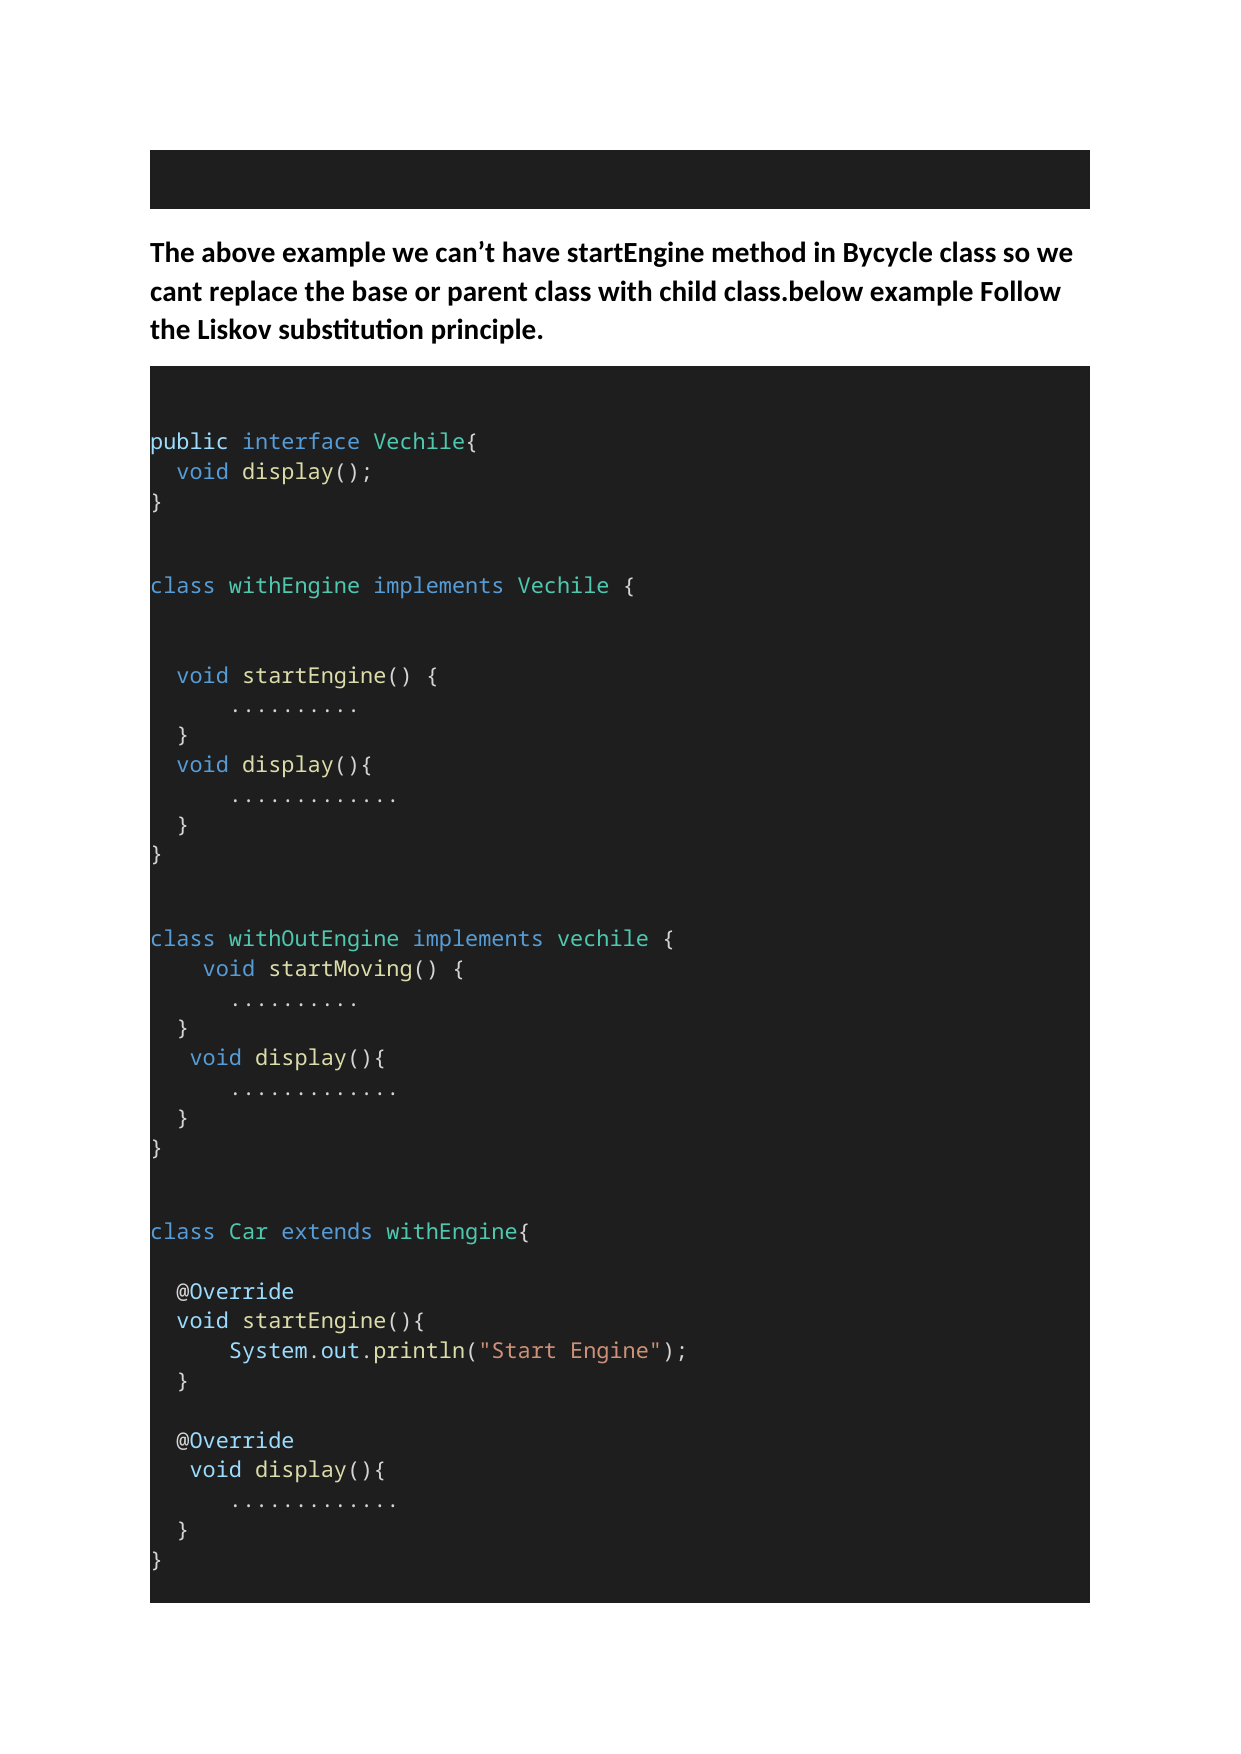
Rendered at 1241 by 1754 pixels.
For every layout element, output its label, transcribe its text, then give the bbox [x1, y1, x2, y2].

text .......... [150, 982, 1090, 1012]
text class Car extends withEngine{ [150, 1216, 1090, 1246]
text } [150, 719, 1090, 749]
text class withEngine implements Vechile { [150, 570, 1090, 600]
text void startEngine(){ [150, 1305, 1090, 1335]
text } [150, 838, 1090, 868]
text void display(){ [150, 749, 1090, 779]
text void display(){ [150, 1454, 1090, 1484]
text ............. [150, 1072, 1090, 1102]
text } [150, 1012, 1090, 1042]
text void startMoving() { [150, 953, 1090, 982]
text The above example we can’t have startEngine method in Bycycle class so we cant replace the base or parent class with child class.below example Follow the Liskov substitution principle. [150, 234, 1090, 347]
text } [150, 1365, 1090, 1395]
text void display(); [150, 456, 1090, 486]
text } [150, 1131, 1090, 1161]
text } [150, 808, 1090, 838]
text .......... [150, 689, 1090, 719]
text } [150, 1102, 1090, 1131]
text void display(){ [150, 1042, 1090, 1072]
text class withOutEngine implements vechile { [150, 923, 1090, 953]
text } [150, 486, 1090, 515]
text void startEngine() { [150, 659, 1090, 689]
text System.out.println("Start Engine"); [150, 1335, 1090, 1365]
text ............. [150, 1484, 1090, 1514]
text } [150, 1544, 1090, 1573]
text } [150, 1514, 1090, 1544]
text ............. [150, 779, 1090, 808]
text @Override [150, 1276, 1090, 1305]
text @Override [150, 1424, 1090, 1454]
text public interface Vechile{ [150, 426, 1090, 456]
